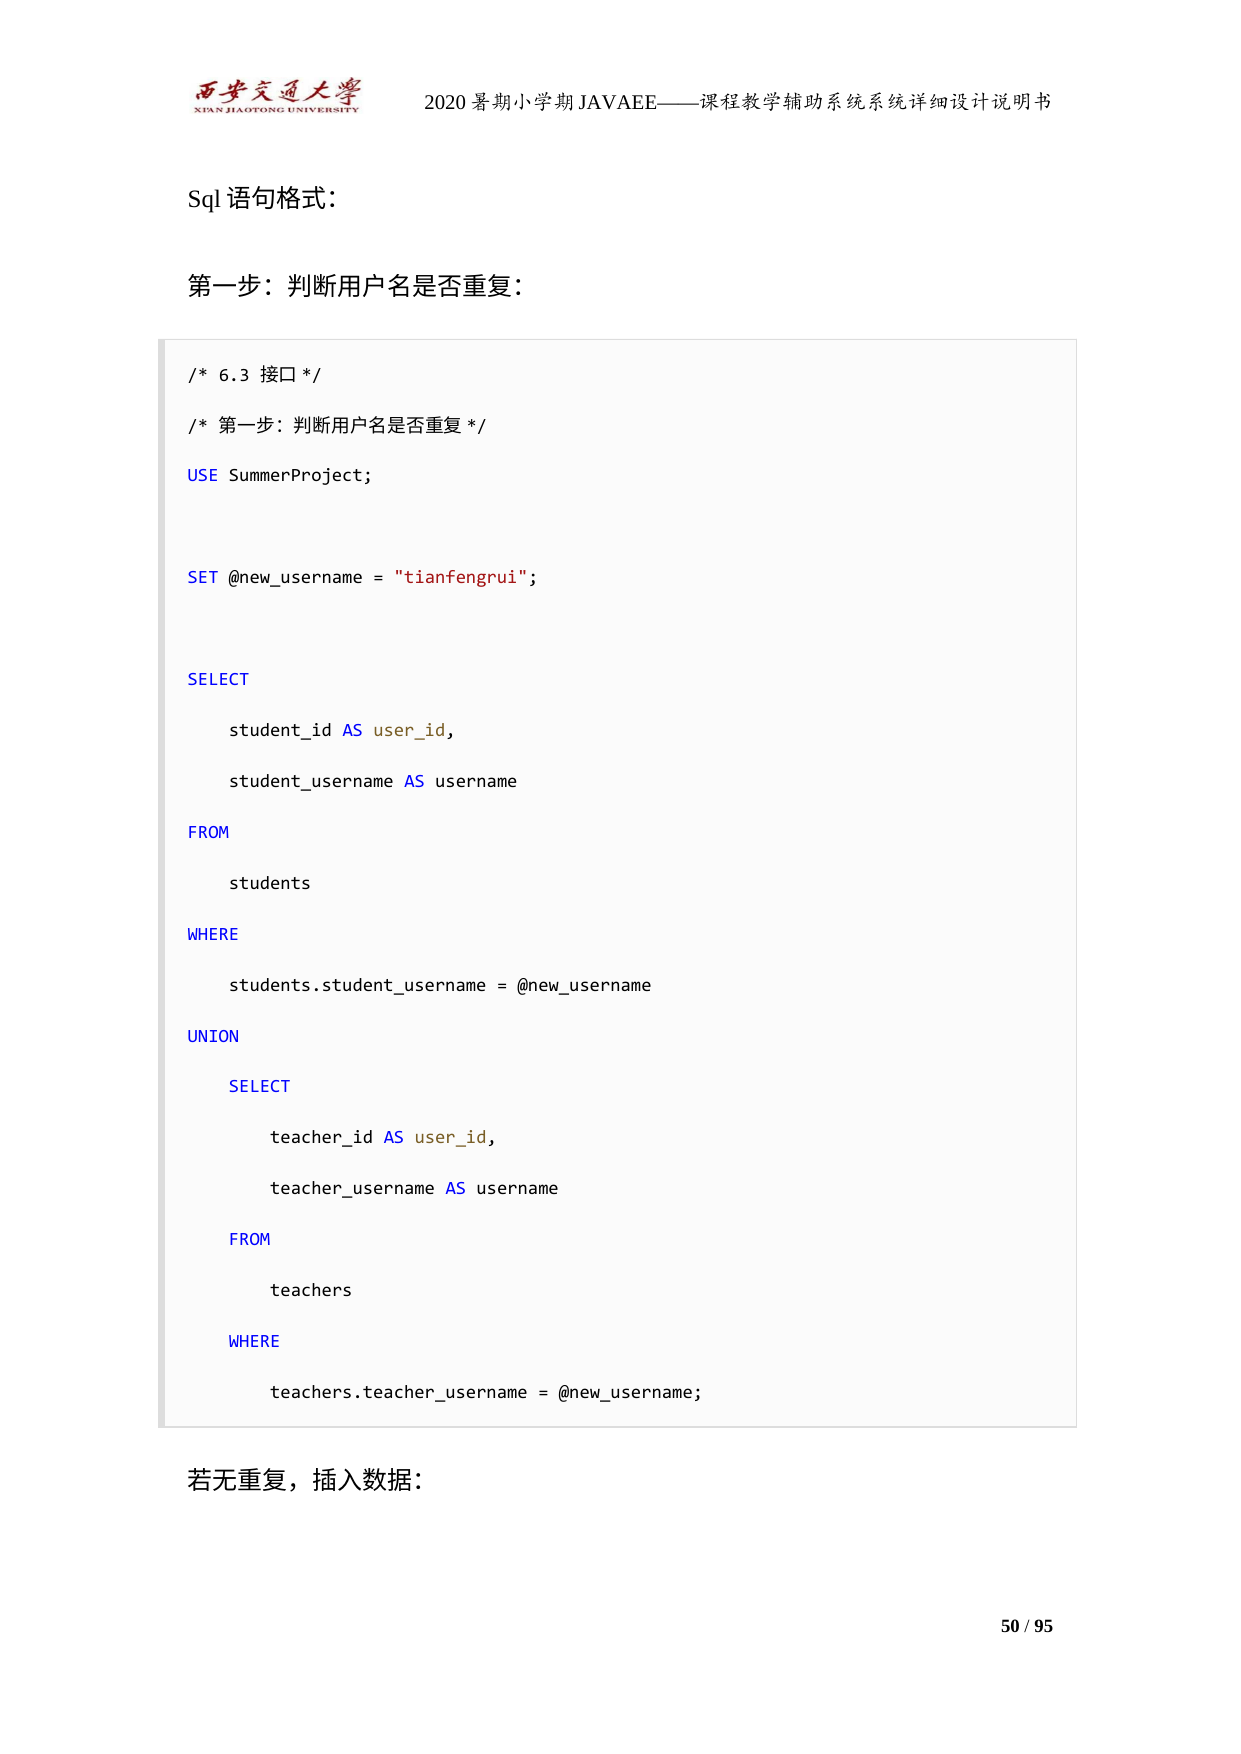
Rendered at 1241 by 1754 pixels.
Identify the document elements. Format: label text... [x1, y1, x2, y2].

text WHERE [165, 899, 1076, 950]
text FROM [165, 797, 1076, 848]
text student_username AS username [165, 746, 1076, 797]
text FROM [165, 1204, 1076, 1255]
text SET @new_username = "tianfengrui"; [165, 542, 1076, 593]
text teacher_id AS user_id, [165, 1102, 1076, 1153]
text Sql语句格式： [187, 163, 1053, 231]
text student_id AS user_id, [165, 695, 1076, 746]
text /* 第一步：判断用户名是否重复 */ [165, 389, 1076, 440]
text SELECT [165, 644, 1076, 695]
text WHERE [165, 1306, 1076, 1357]
picture [189, 77, 364, 114]
text UNION [165, 1001, 1076, 1052]
text 若无重复，插入数据： [187, 1444, 1053, 1512]
text students [165, 848, 1076, 899]
text 第一步：判断用户名是否重复： [187, 251, 1053, 319]
text USE SummerProject; [165, 440, 1076, 491]
text students.student_username = @new_username [165, 950, 1076, 1001]
text teacher_username AS username [165, 1153, 1076, 1204]
text teachers [165, 1255, 1076, 1306]
text teachers.teacher_username = @new_username; [165, 1357, 1076, 1426]
text SELECT [165, 1052, 1076, 1102]
text /* 6.3 接口 */ [165, 340, 1076, 389]
